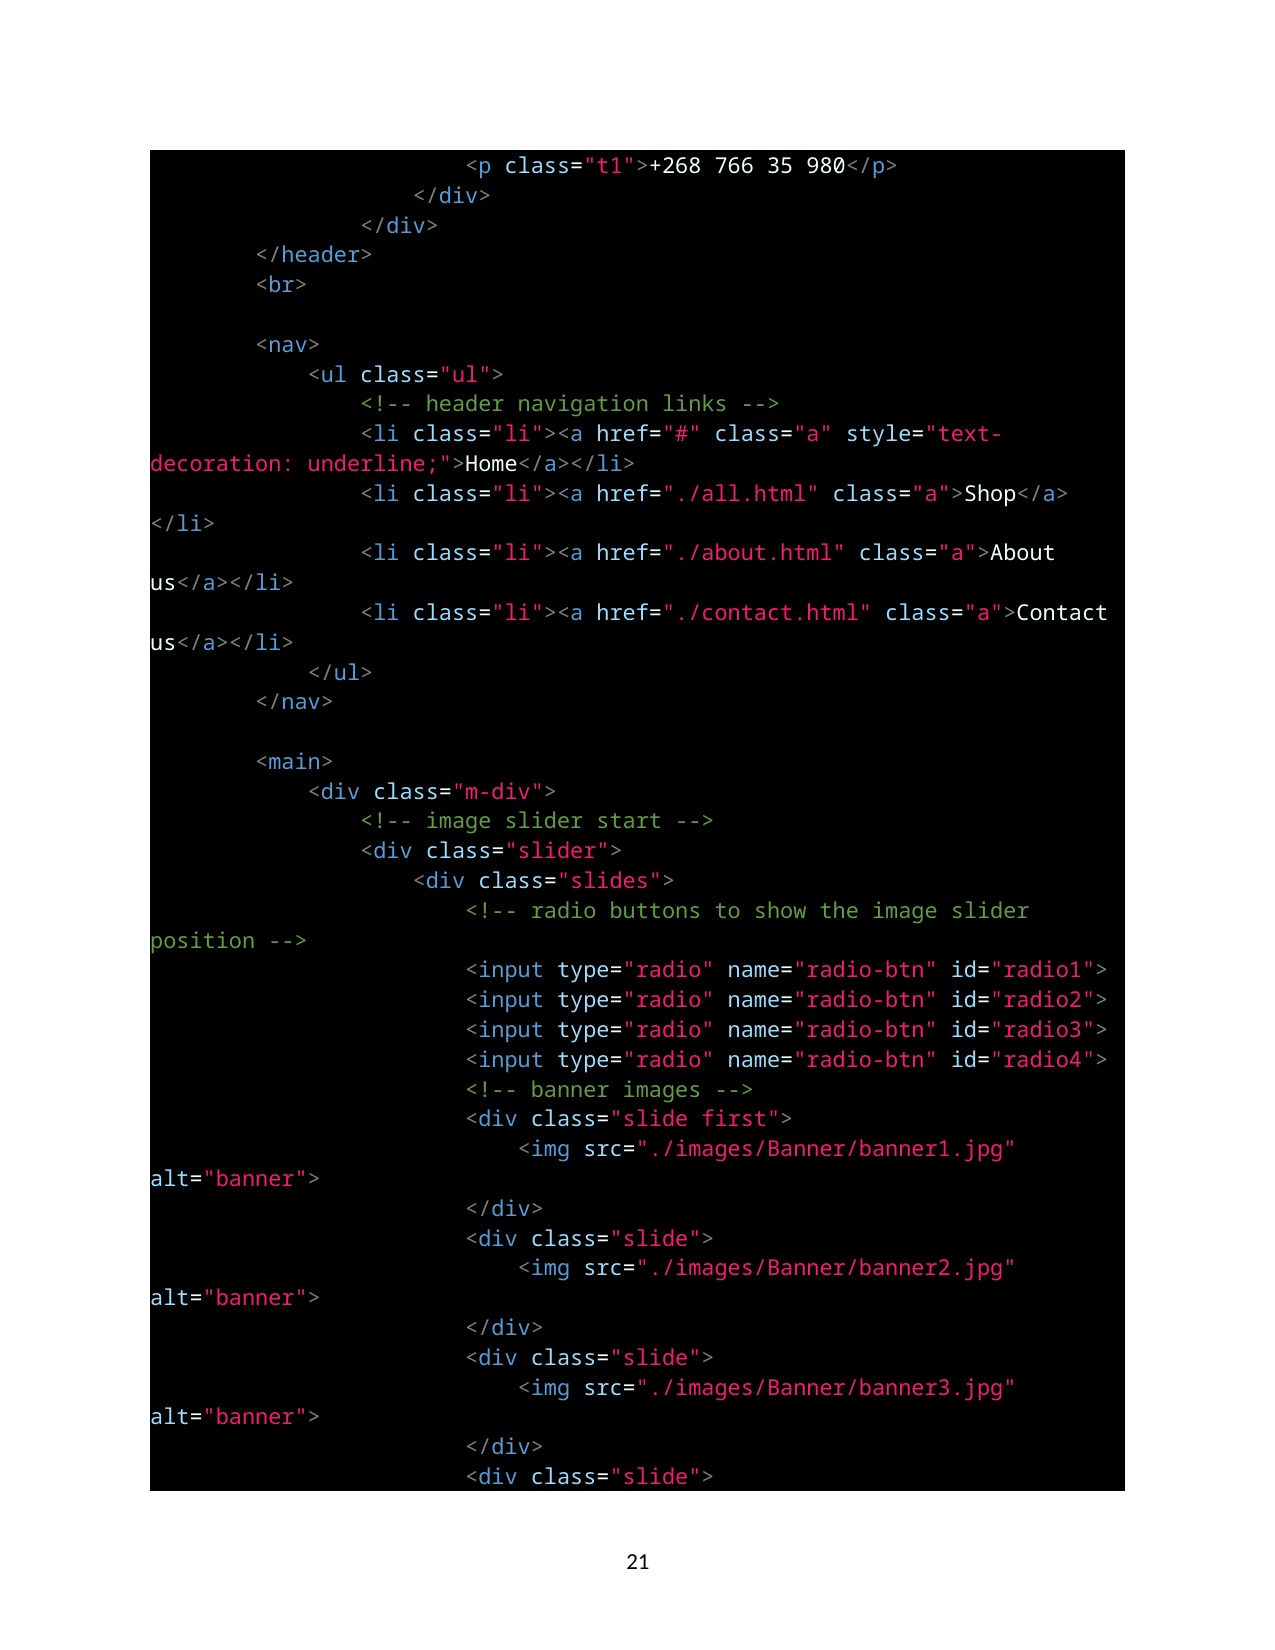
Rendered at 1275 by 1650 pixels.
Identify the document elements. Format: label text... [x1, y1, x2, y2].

text <div class="slide"> [150, 1222, 1125, 1252]
text <li class="li"><a href="./all.html" class="a">Shop</a> </li> [150, 478, 1125, 537]
text <ul class="ul"> [150, 358, 1125, 388]
text <div class="m-div"> [150, 776, 1125, 805]
text <div class="slide"> [150, 1342, 1125, 1371]
text </div> [150, 1193, 1125, 1222]
text <!-- image slider start --> [150, 805, 1125, 835]
text <div class="slide"> [150, 1461, 1125, 1491]
text <!-- banner images --> [150, 1073, 1125, 1103]
text <div class="slide first"> [150, 1103, 1125, 1133]
text </nav> [150, 686, 1125, 716]
text <div class="slides"> [150, 865, 1125, 895]
text </div> [150, 180, 1125, 209]
text <!-- header navigation links --> [150, 388, 1125, 418]
text <li class="li"><a href="./about.html" class="a">About us</a></li> [150, 537, 1125, 597]
text <br> [150, 269, 1125, 299]
text <!-- radio buttons to show the image slider position --> [150, 895, 1125, 954]
text </div> [150, 1431, 1125, 1461]
text <li class="li"><a href="#" class="a" style="text-decoration: underline;">Home</a></li> [150, 418, 1125, 478]
text </header> [150, 239, 1125, 269]
text <img src="./images/Banner/banner1.jpg" alt="banner"> [150, 1133, 1125, 1193]
text <img src="./images/Banner/banner2.jpg" alt="banner"> [150, 1252, 1125, 1312]
text <input type="radio" name="radio-btn" id="radio4"> [150, 1044, 1125, 1073]
text <div class="slider"> [150, 835, 1125, 865]
text <input type="radio" name="radio-btn" id="radio1"> [150, 954, 1125, 984]
text </ul> [150, 656, 1125, 686]
text <input type="radio" name="radio-btn" id="radio2"> [150, 984, 1125, 1014]
text <input type="radio" name="radio-btn" id="radio3"> [150, 1014, 1125, 1044]
text <main> [150, 746, 1125, 776]
text </div> [150, 1312, 1125, 1342]
text <img src="./images/Banner/banner3.jpg" alt="banner"> [150, 1371, 1125, 1431]
text <li class="li"><a href="./contact.html" class="a">Contact us</a></li> [150, 597, 1125, 656]
text <nav> [150, 329, 1125, 358]
text <p class="t1">+268 766 35 980</p> [150, 150, 1125, 180]
text </div> [150, 209, 1125, 239]
